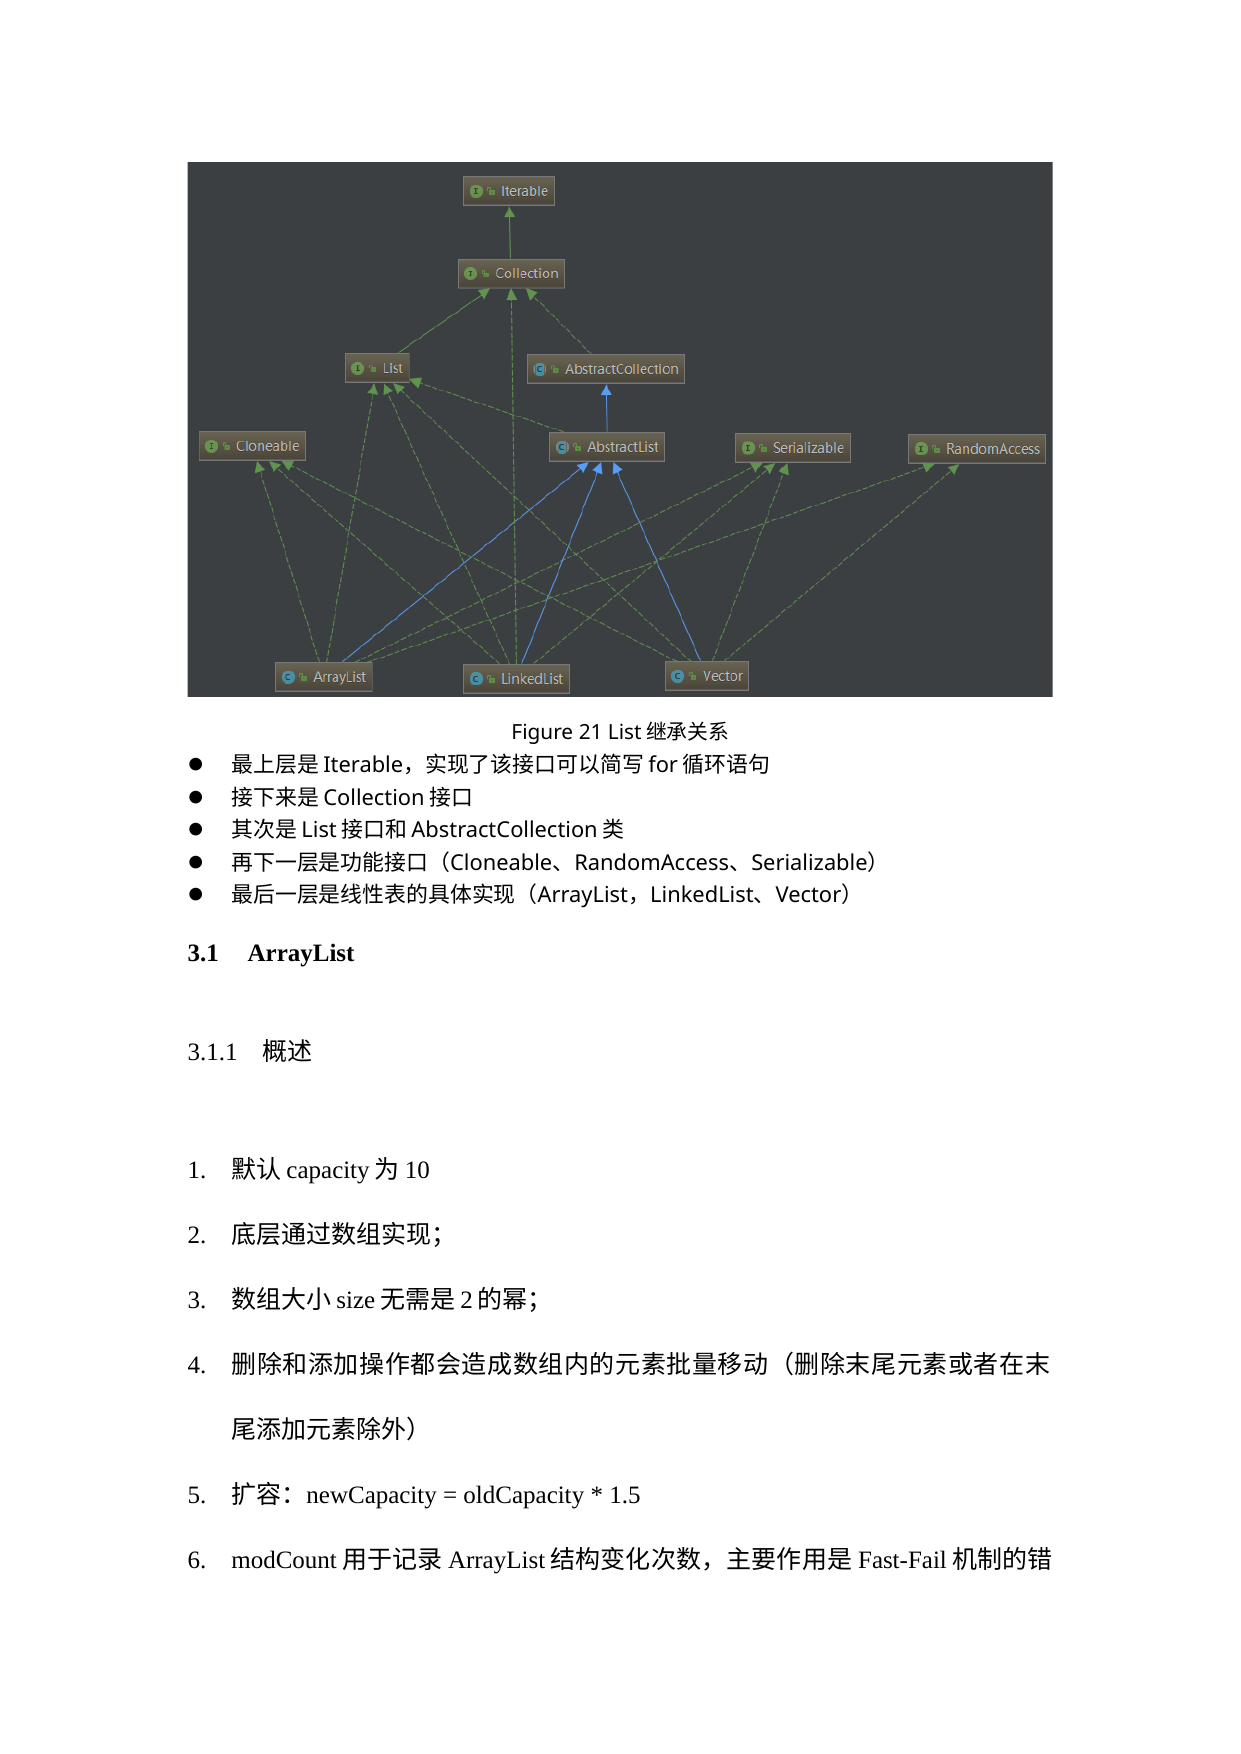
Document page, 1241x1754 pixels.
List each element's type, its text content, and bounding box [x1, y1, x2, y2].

list 最后一层是线性表的具体实现（ArrayList，LinkedList、Vector） [187, 877, 1053, 909]
list 最上层是Iterable，实现了该接口可以简写for循环语句 [187, 747, 1053, 779]
list 数组大小size无需是2的幂； [187, 1266, 1053, 1331]
list 接下来是Collection接口 [187, 779, 1053, 812]
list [187, 1526, 1053, 1591]
list 默认capacity为10 [187, 1136, 1053, 1201]
text Figure 21 List继承关系 [187, 714, 1053, 747]
subtitle ArrayList [187, 937, 1053, 969]
list 删除和添加操作都会造成数组内的元素批量移动（删除末尾元素或者在末尾添加元素除外） [187, 1331, 1053, 1461]
list 其次是List接口和AbstractCollection类 [187, 812, 1053, 844]
list 扩容：newCapacity = oldCapacity * 1.5 [187, 1461, 1053, 1526]
subtitle 概述 [187, 1017, 1053, 1082]
picture [187, 162, 1053, 697]
list 底层通过数组实现； [187, 1201, 1053, 1266]
list 再下一层是功能接口（Cloneable、RandomAccess、Serializable） [187, 844, 1053, 877]
